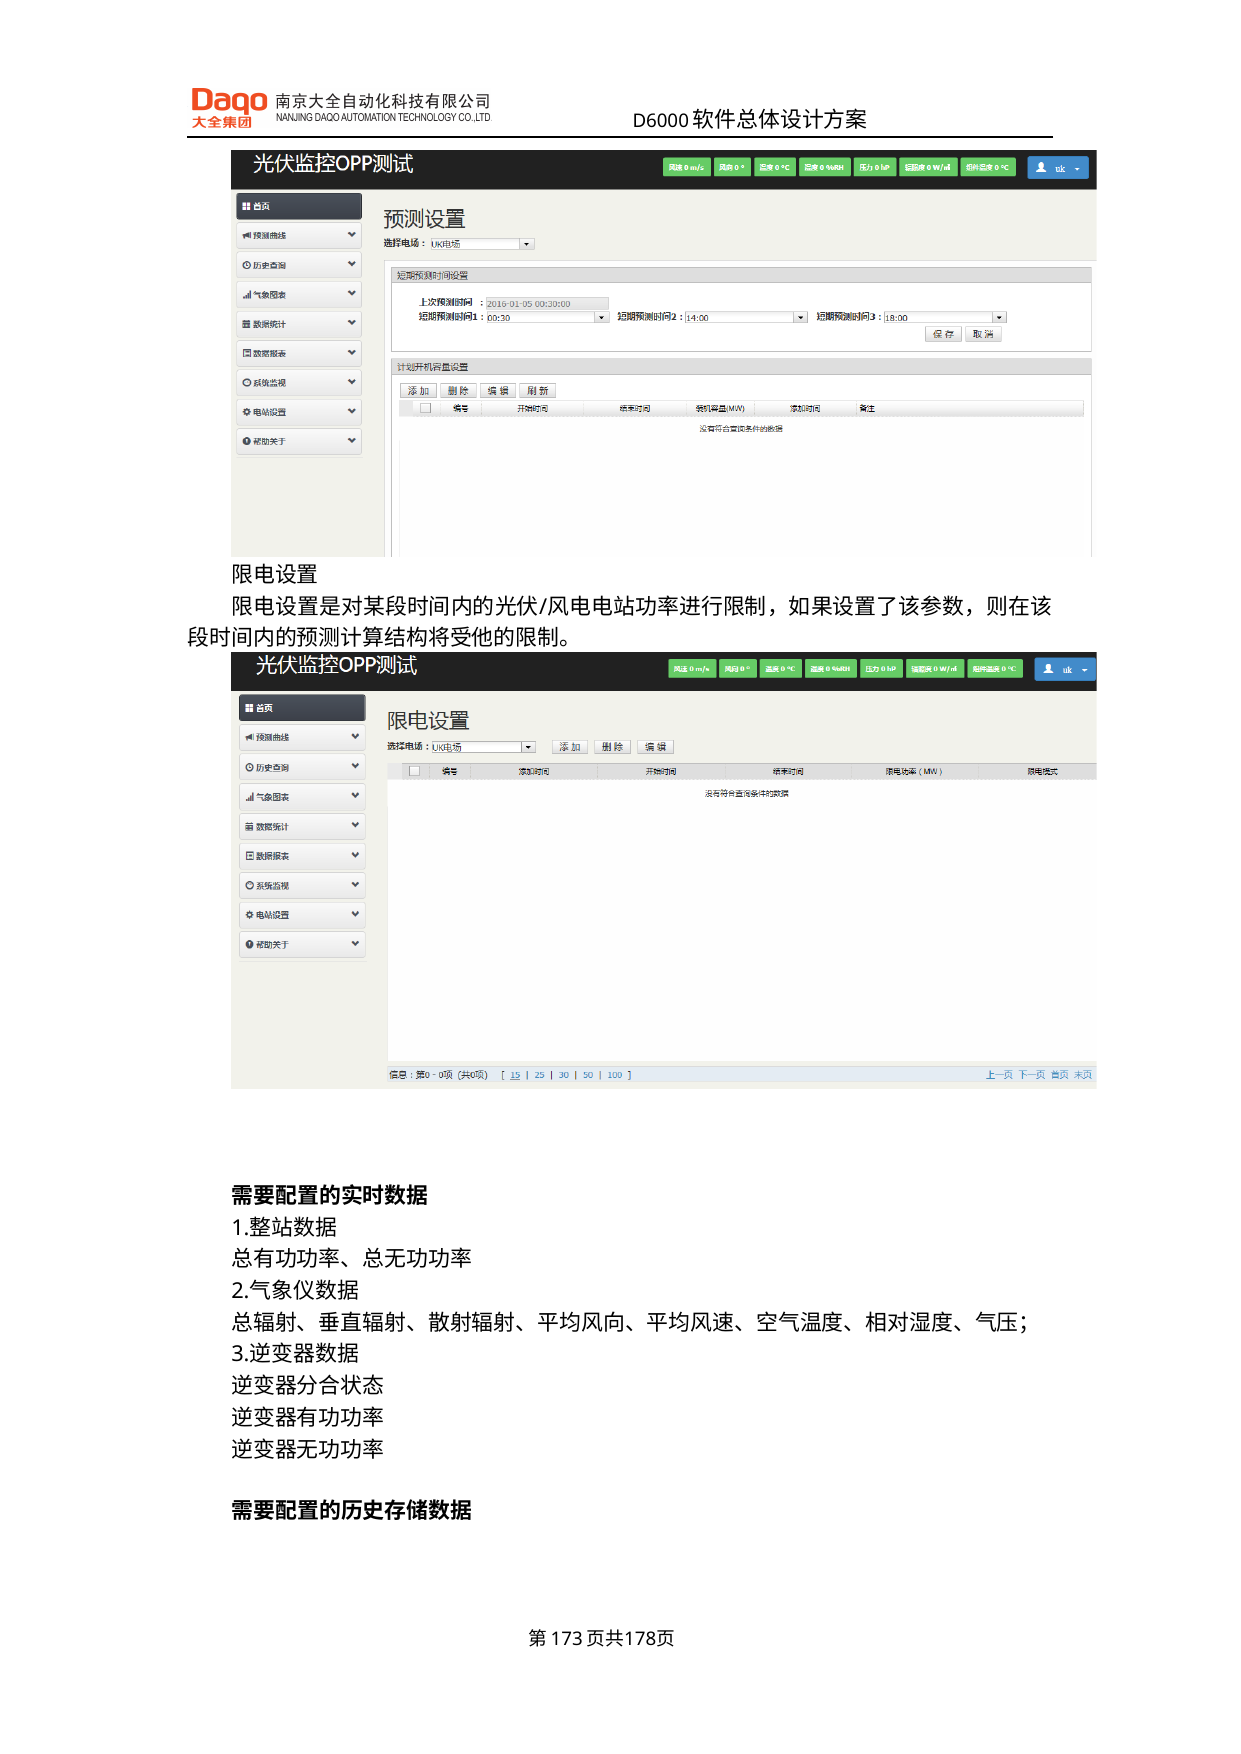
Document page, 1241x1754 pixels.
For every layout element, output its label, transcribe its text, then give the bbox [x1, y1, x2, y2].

text 总有功功率、总无功功率 [187, 1241, 1053, 1273]
text 总辐射、垂直辐射、散射辐射、平均风向、平均风速、空气温度、相对湿度、气压； [187, 1305, 1053, 1336]
text 需要配置的实时数据 [187, 1178, 1053, 1209]
text 限电设置是对某段时间内的光伏/风电电站功率进行限制，如果设置了该参数，则在该段时间内的预测计算结构将受他的限制。 [187, 589, 1053, 652]
picture [187, 88, 492, 128]
text 3.逆变器数据 [187, 1336, 1053, 1368]
text 逆变器有功功率 [187, 1400, 1053, 1432]
text 限电设置 [187, 557, 1053, 589]
text 逆变器分合状态 [187, 1368, 1053, 1400]
text 2.气象仪数据 [187, 1273, 1053, 1305]
text 1.整站数据 [187, 1209, 1053, 1241]
text 需要配置的历史存储数据 [187, 1493, 1053, 1525]
text 逆变器无功功率 [187, 1432, 1053, 1463]
